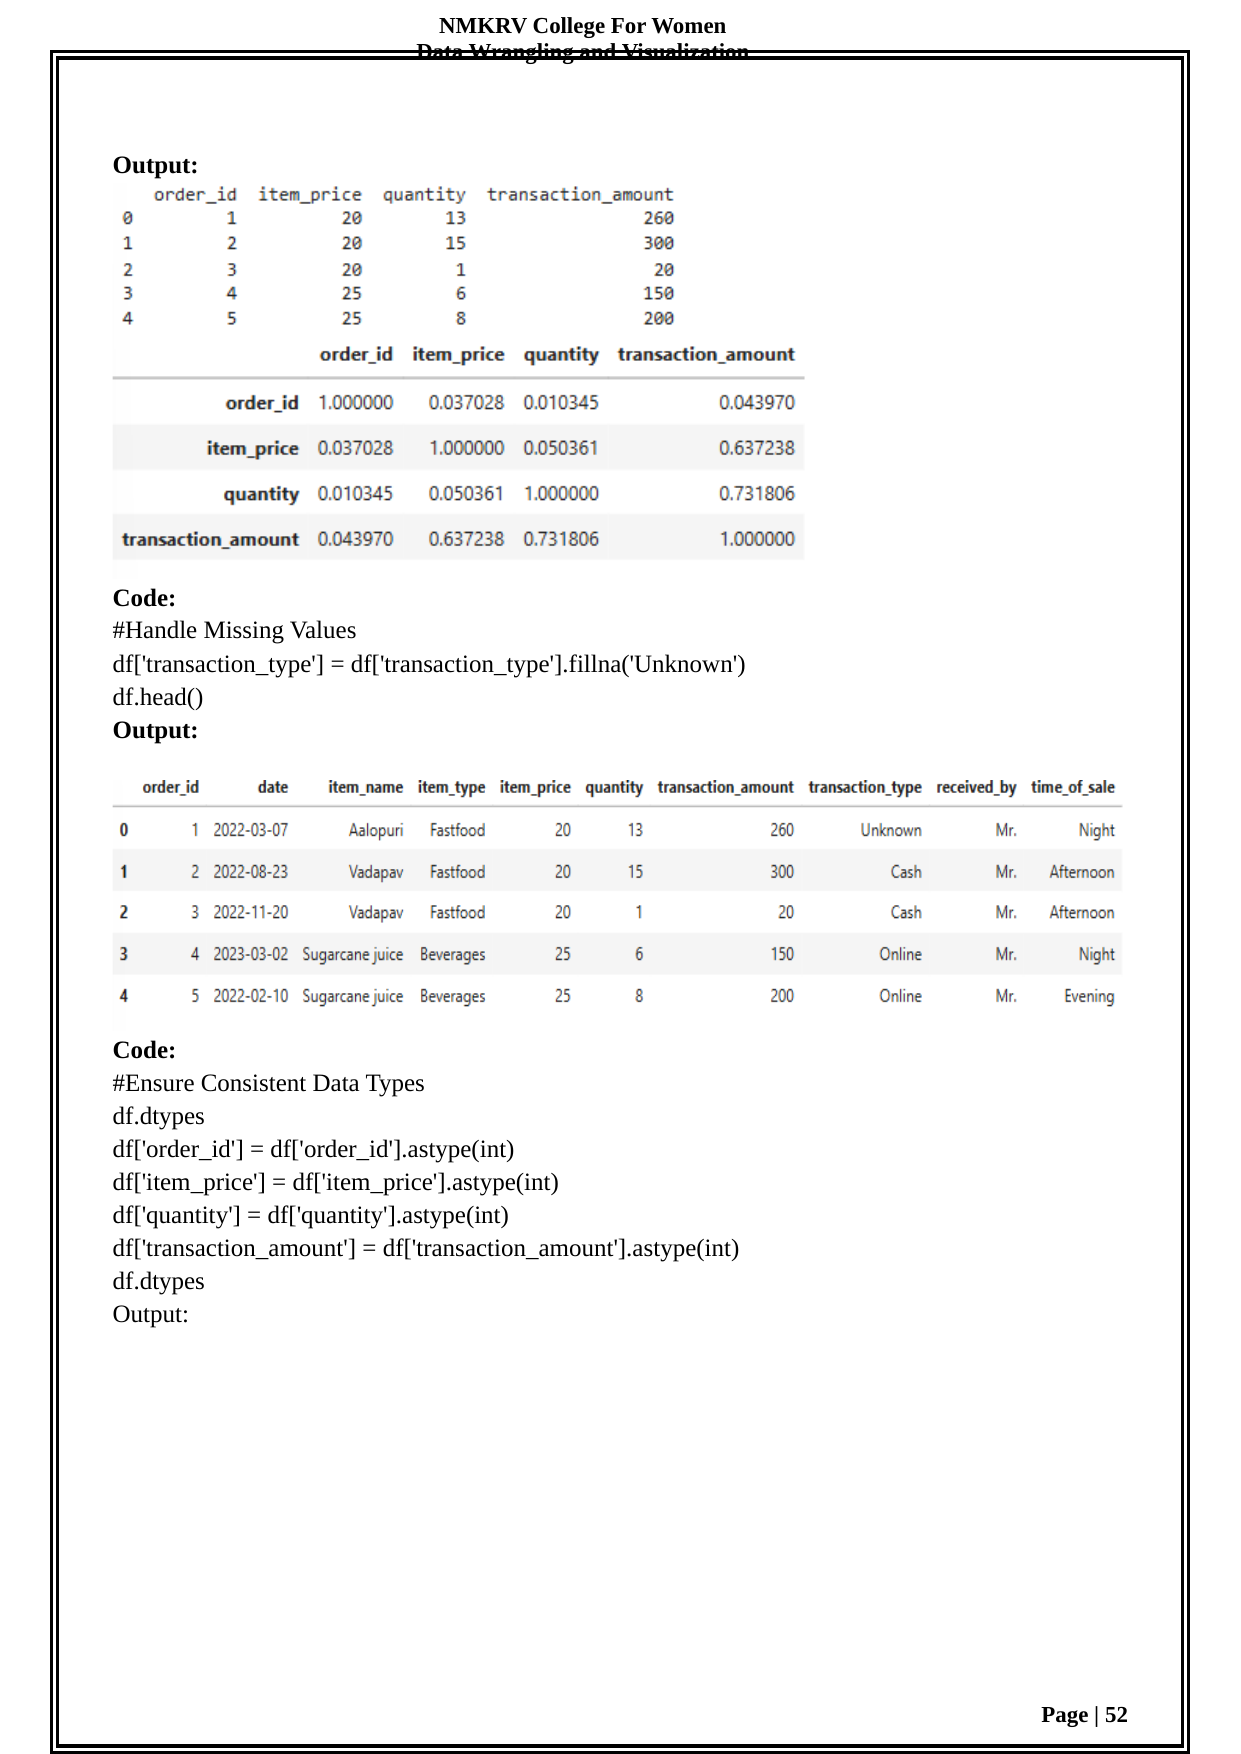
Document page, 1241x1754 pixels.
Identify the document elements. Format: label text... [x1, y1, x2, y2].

picture [112, 183, 833, 579]
text #Handle Missing Values [112, 616, 1128, 644]
text df['order_id'] = df['order_id'].astype(int) [112, 1134, 1128, 1163]
picture [112, 780, 1160, 1031]
text df['item_price'] = df['item_price'].astype(int) [112, 1167, 1128, 1196]
text df['quantity'] = df['quantity'].astype(int) [112, 1200, 1128, 1229]
text df.head() [112, 682, 1128, 710]
text Code: [112, 583, 1128, 611]
text df.dtypes [112, 1266, 1128, 1295]
text #Ensure Consistent Data Types [112, 1068, 1128, 1097]
text df.dtypes [112, 1101, 1128, 1130]
text Output: [112, 715, 1128, 743]
text Output: [112, 1299, 1128, 1328]
text df['transaction_type'] = df['transaction_type'].fillna('Unknown') [112, 649, 1128, 677]
text Code: [112, 1035, 1128, 1064]
text df['transaction_amount'] = df['transaction_amount'].astype(int) [112, 1233, 1128, 1262]
text Output: [112, 150, 1128, 179]
